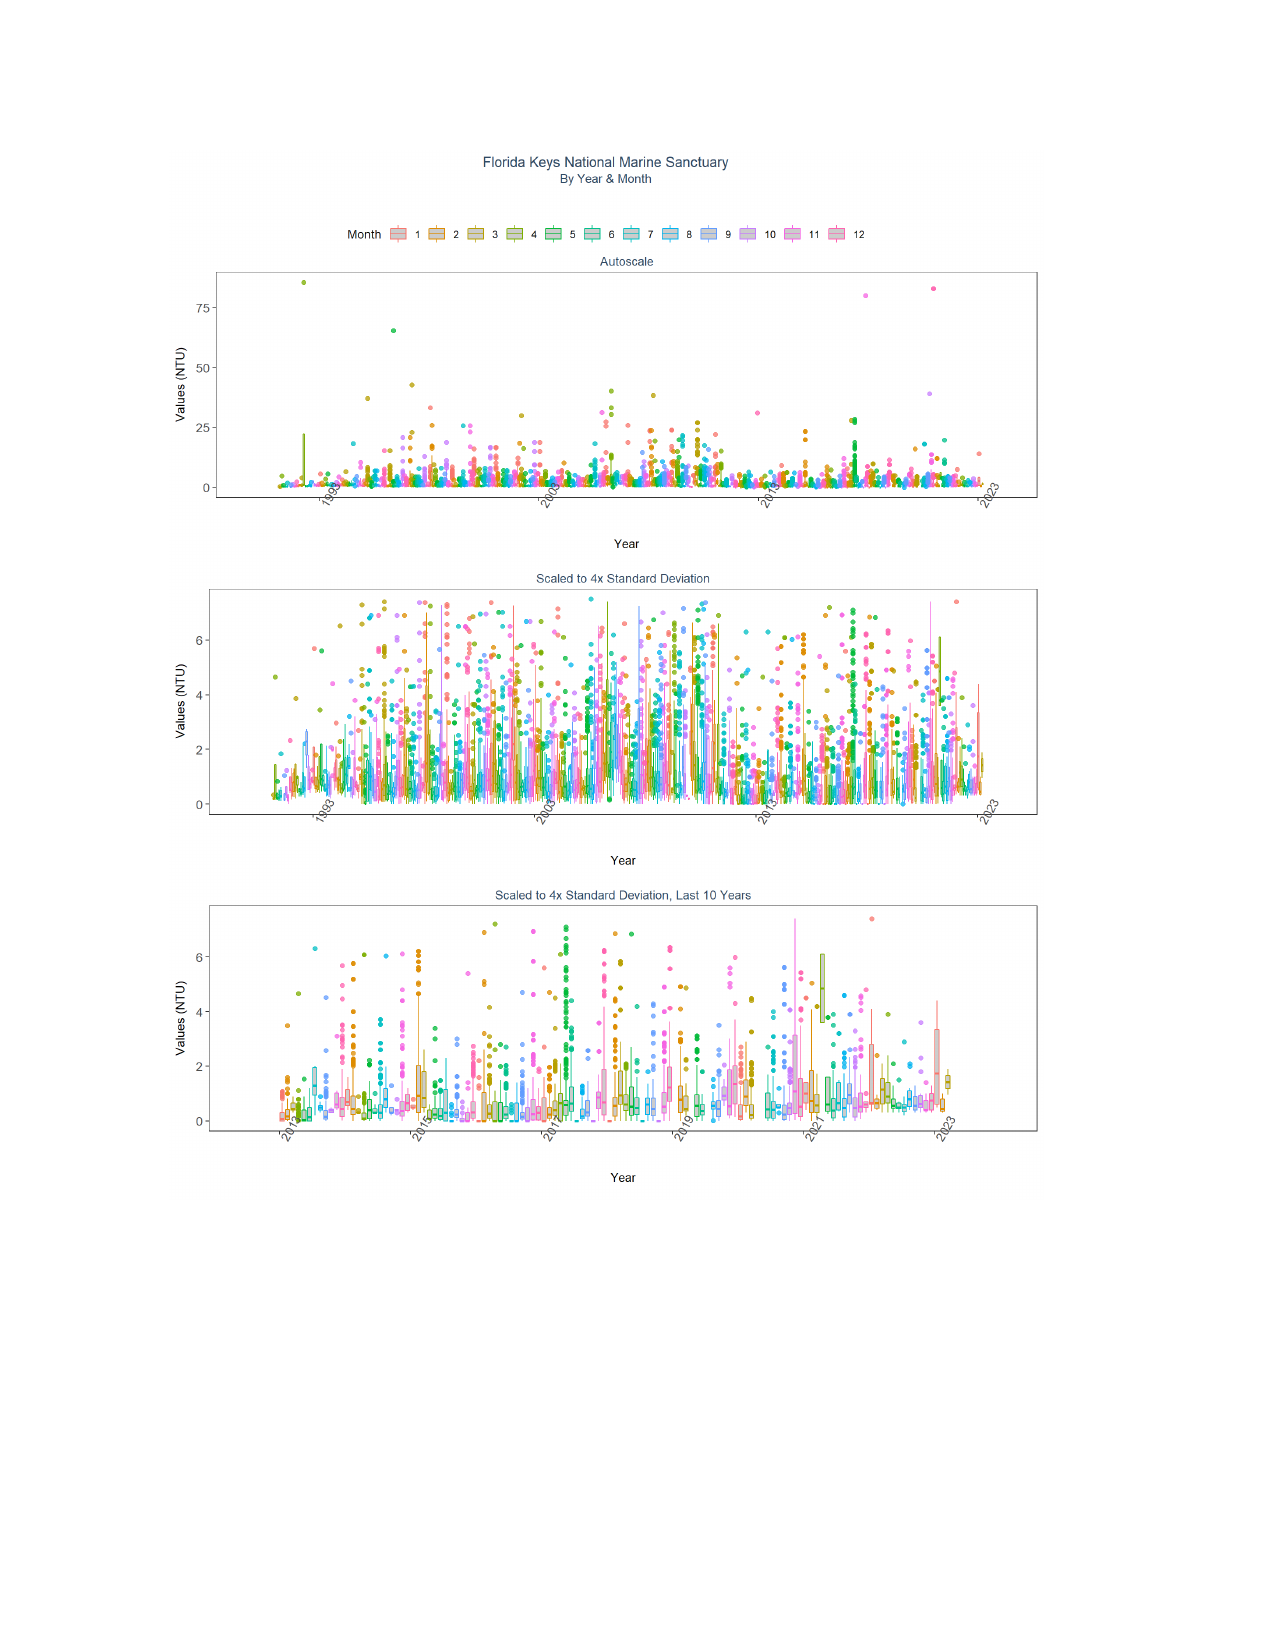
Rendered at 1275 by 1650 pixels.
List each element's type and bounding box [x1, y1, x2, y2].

picture [168, 150, 1044, 1200]
